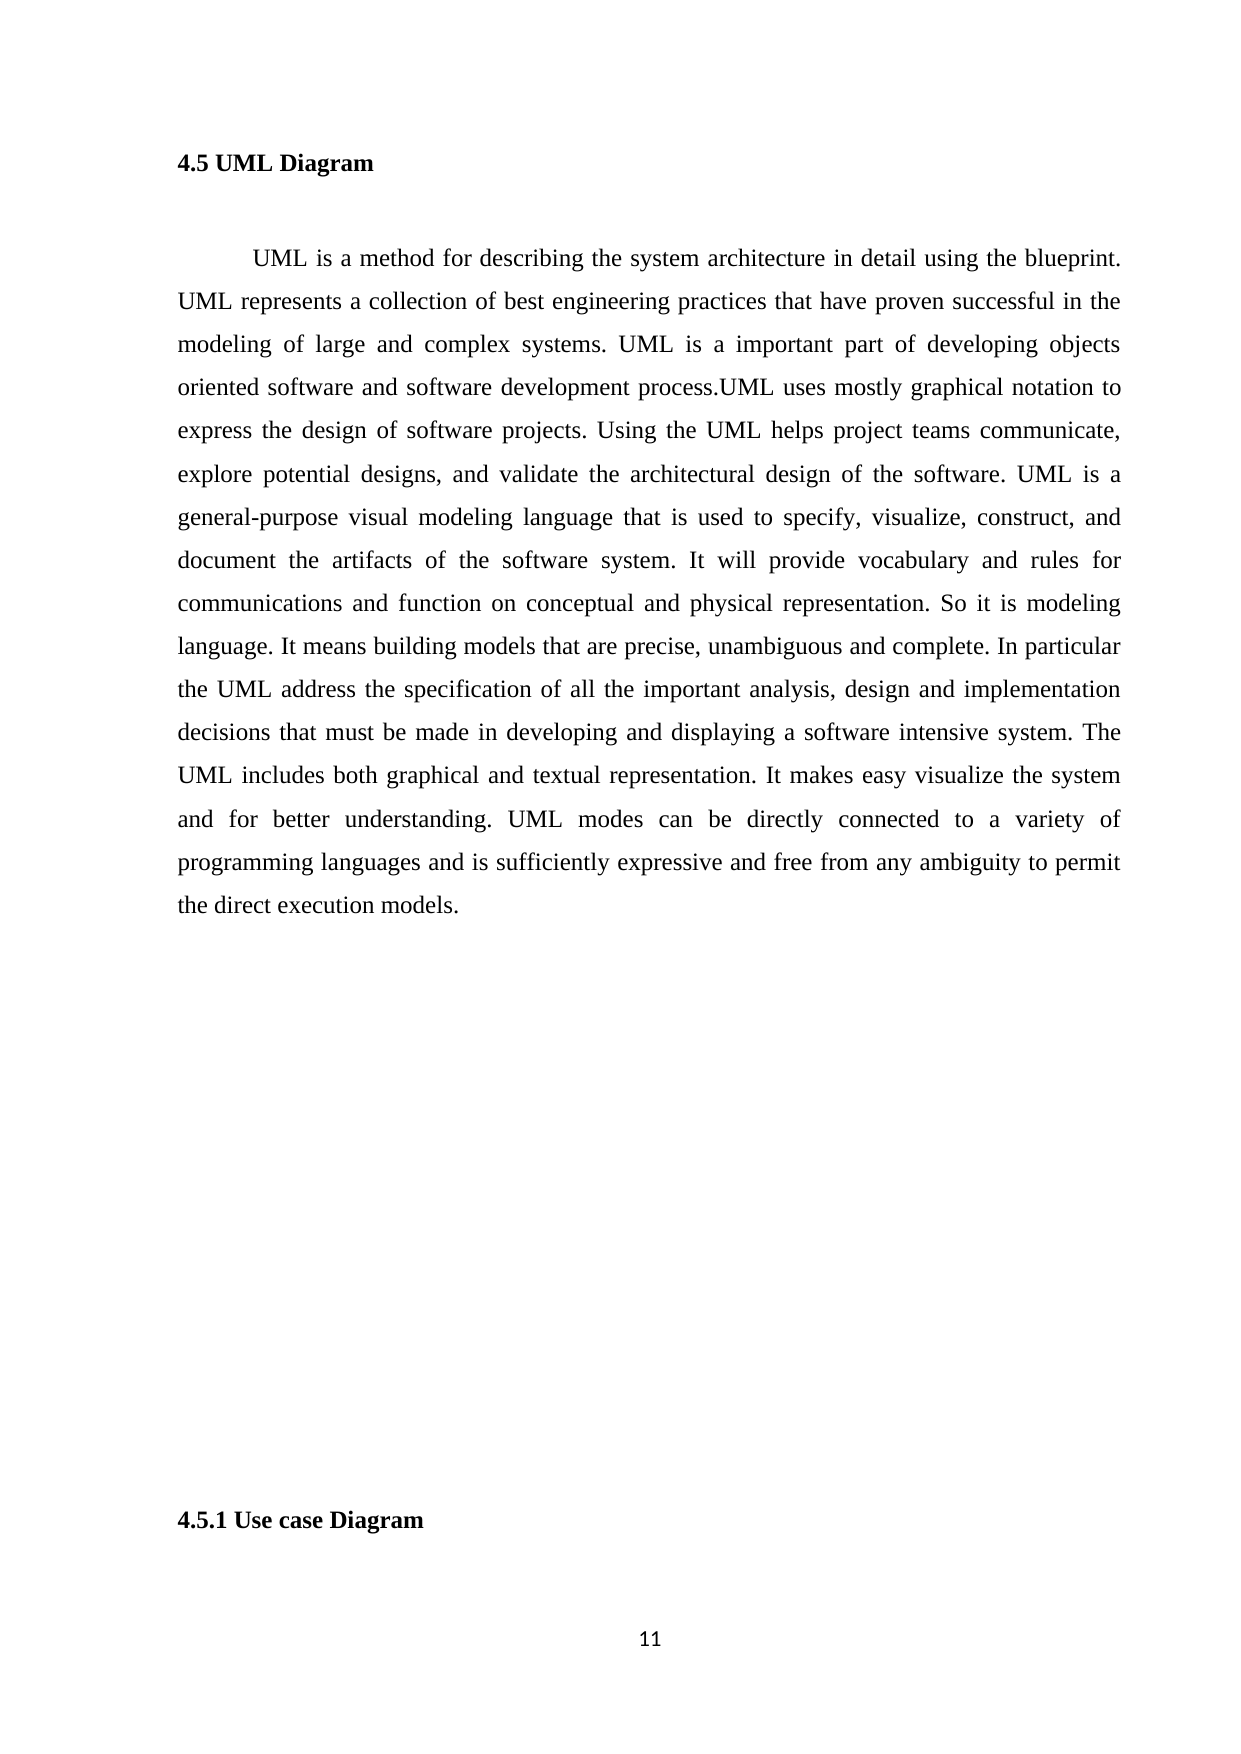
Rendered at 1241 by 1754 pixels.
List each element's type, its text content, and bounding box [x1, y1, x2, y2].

text 4.5 UML Diagram [177, 148, 1122, 176]
text 4.5.1 Use case Diagram [177, 1506, 1122, 1534]
text UML is a method for describing the system architecture in detail using the blueprint. UML represents a collection of best engineering practices that have proven successful in the modeling of large and complex systems. UML is a important part of developing objects oriented software and software development process.UML uses mostly graphical notation to express the design of software projects. Using the UML helps project teams communicate, explore potential designs, and validate the architectural design of the software. UML is a general-purpose visual modeling language that is used to specify, visualize, construct, and document the artifacts of the software system. It will provide vocabulary and rules for communications and function on conceptual and physical representation. So it is modeling language. It means building models that are precise, unambiguous and complete. In particular the UML address the specification of all the important analysis, design and implementation decisions that must be made in developing and displaying a software intensive system. The UML includes both graphical and textual representation. It makes easy visualize the system and for better understanding. UML modes can be directly connected to a variety of programming languages and is sufficiently expressive and free from any ambiguity to permit the direct execution models. [177, 243, 1122, 919]
